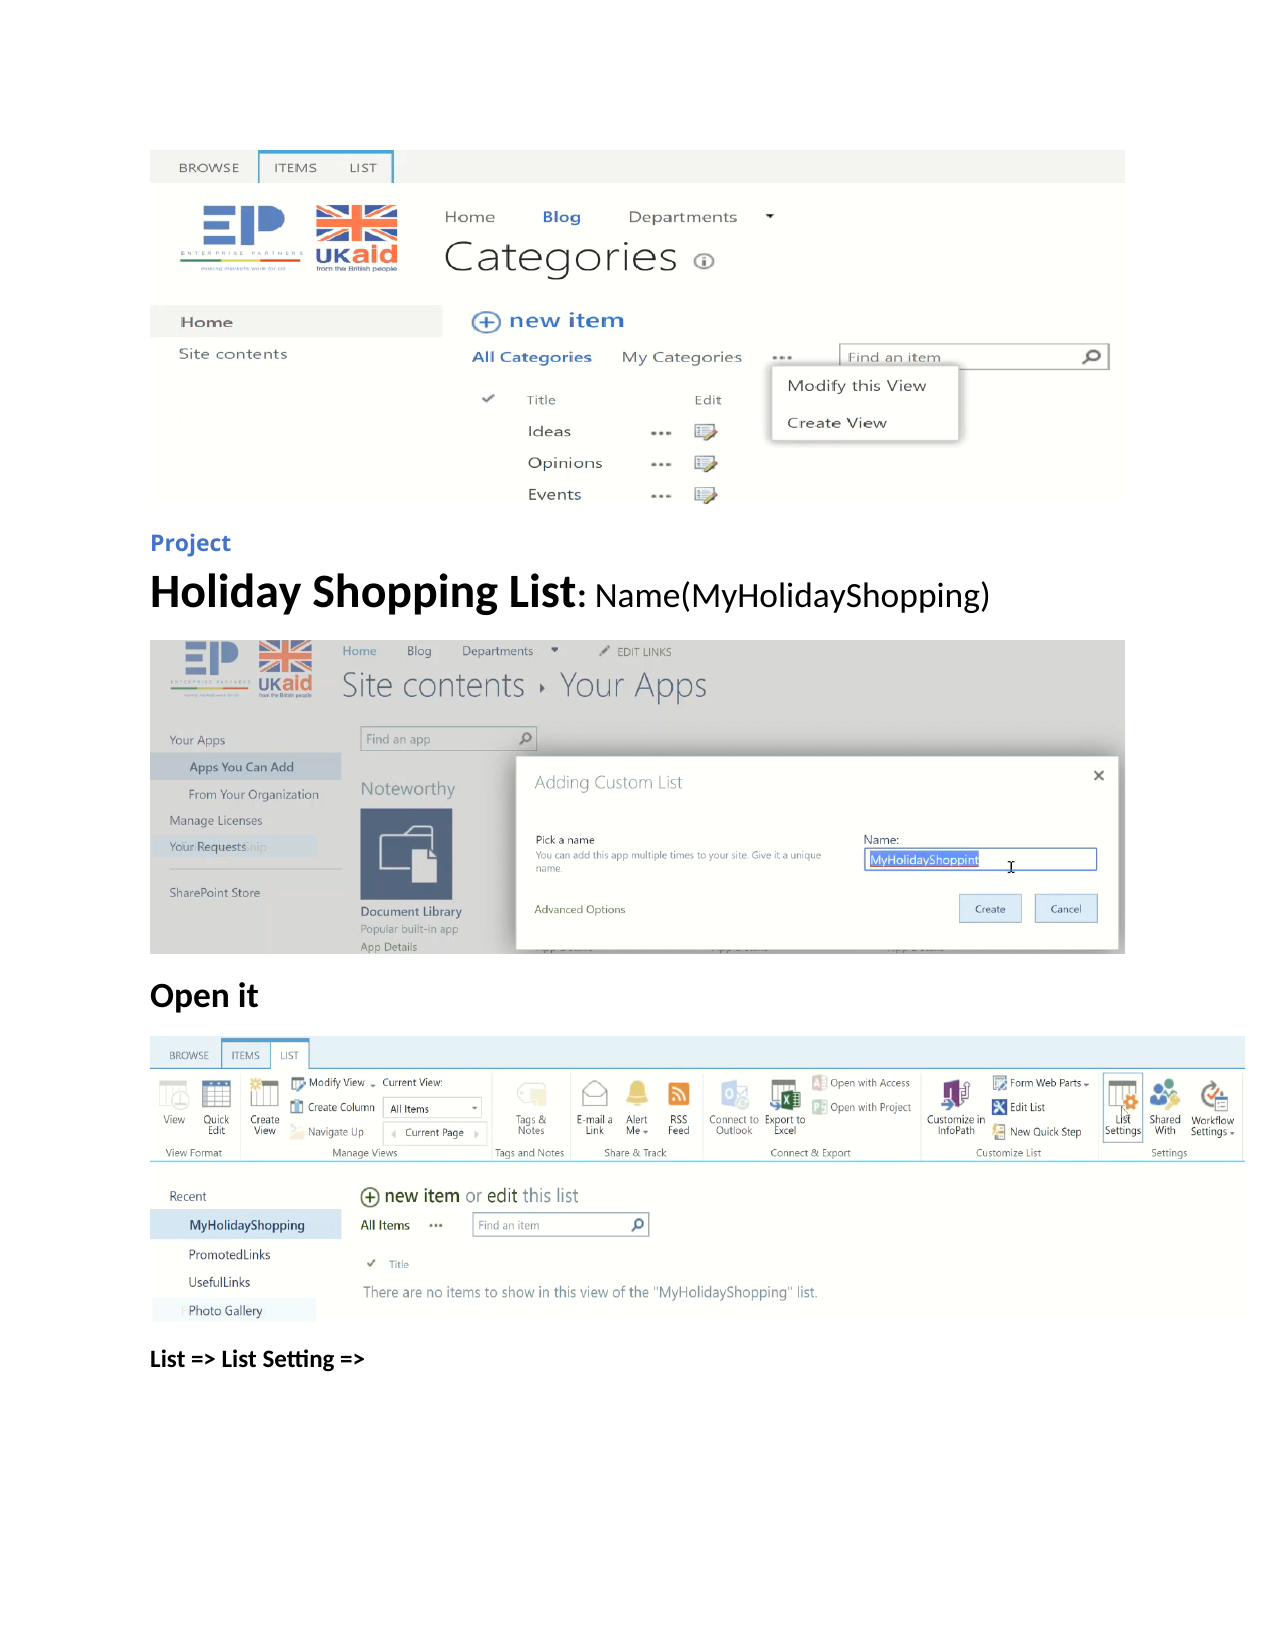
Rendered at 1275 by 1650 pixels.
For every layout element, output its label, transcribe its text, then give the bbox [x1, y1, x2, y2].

picture [150, 150, 1126, 505]
text List => List Setting => [150, 1343, 1125, 1373]
subtitle Project [150, 527, 1125, 558]
text Holiday Shopping List: Name(MyHolidayShopping) [150, 561, 1125, 619]
picture [150, 1036, 1246, 1324]
text Open it [150, 973, 1125, 1016]
picture [150, 640, 1125, 954]
